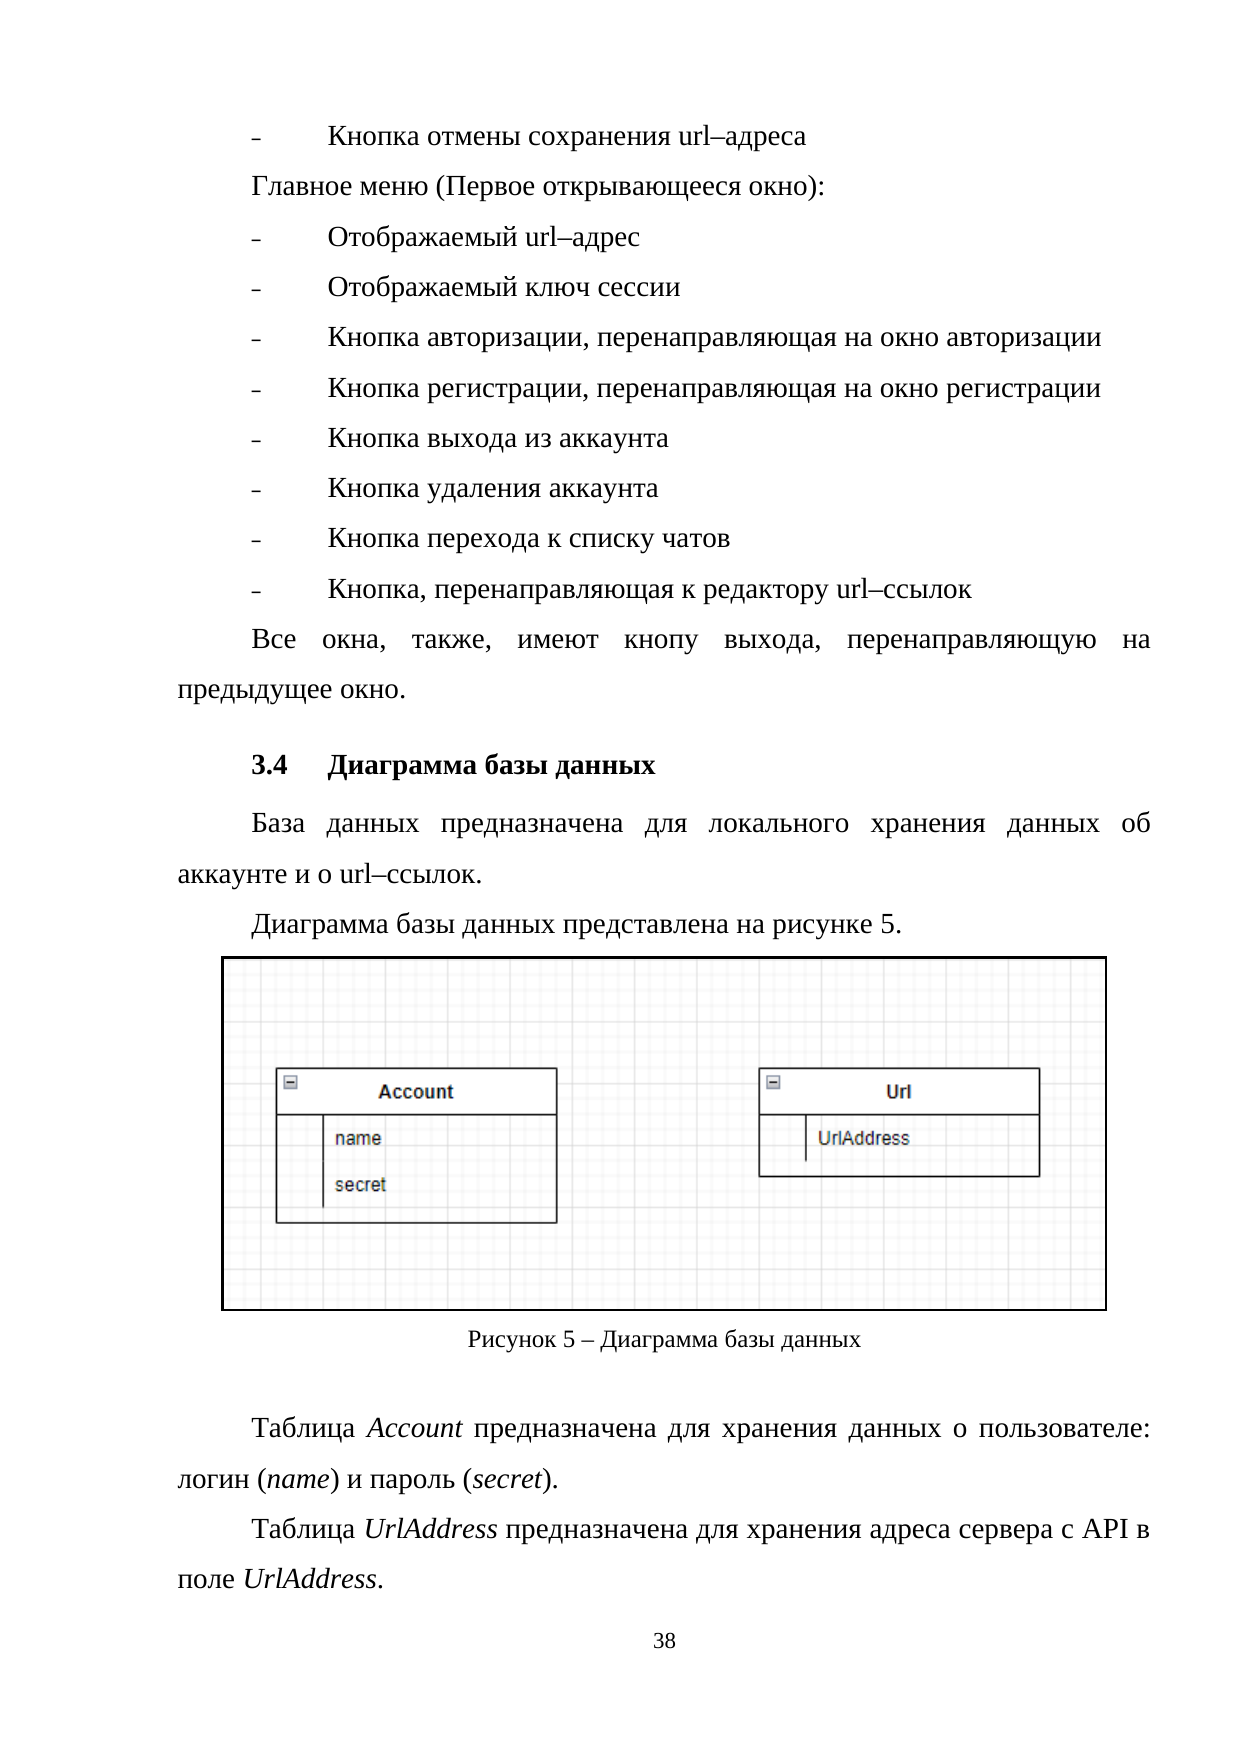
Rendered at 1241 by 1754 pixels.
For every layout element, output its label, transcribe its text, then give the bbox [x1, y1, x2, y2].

list Кнопка удаления аккаунта [177, 470, 1152, 504]
list Кнопка выхода из аккаунта [177, 420, 1152, 453]
text Рисунок 5 – Диаграмма базы данных [177, 1324, 1152, 1353]
list Кнопка регистрации, перенаправляющая на окно регистрации [177, 370, 1152, 403]
subtitle Диаграмма базы данных [177, 747, 1152, 780]
text База данных предназначена для локального хранения данных об аккаунте и о url–ссылок. [177, 805, 1152, 889]
list Кнопка отмены сохранения url–адреса [177, 118, 1152, 152]
picture [224, 959, 1105, 1309]
list Кнопка, перенаправляющая к редактору url–ссылок [177, 571, 1152, 604]
text Таблица UrlAddress предназначена для хранения адреса сервера с API в поле UrlAddress. [177, 1511, 1152, 1595]
text Диаграмма базы данных представлена на рисунке 5. [177, 906, 1152, 939]
list Кнопка перехода к списку чатов [177, 521, 1152, 554]
list Отображаемый url–адрес [177, 219, 1152, 252]
text Все окна, также, имеют кнопу выхода, перенаправляющую на предыдущее окно. [177, 621, 1152, 705]
text Таблица Account предназначена для хранения данных о пользователе: логин (name) и пароль (secret). [177, 1411, 1152, 1494]
list Кнопка авторизации, перенаправляющая на окно авторизации [177, 319, 1152, 353]
list Отображаемый ключ сессии [177, 269, 1152, 303]
text Главное меню (Первое открывающееся окно): [177, 168, 1152, 202]
